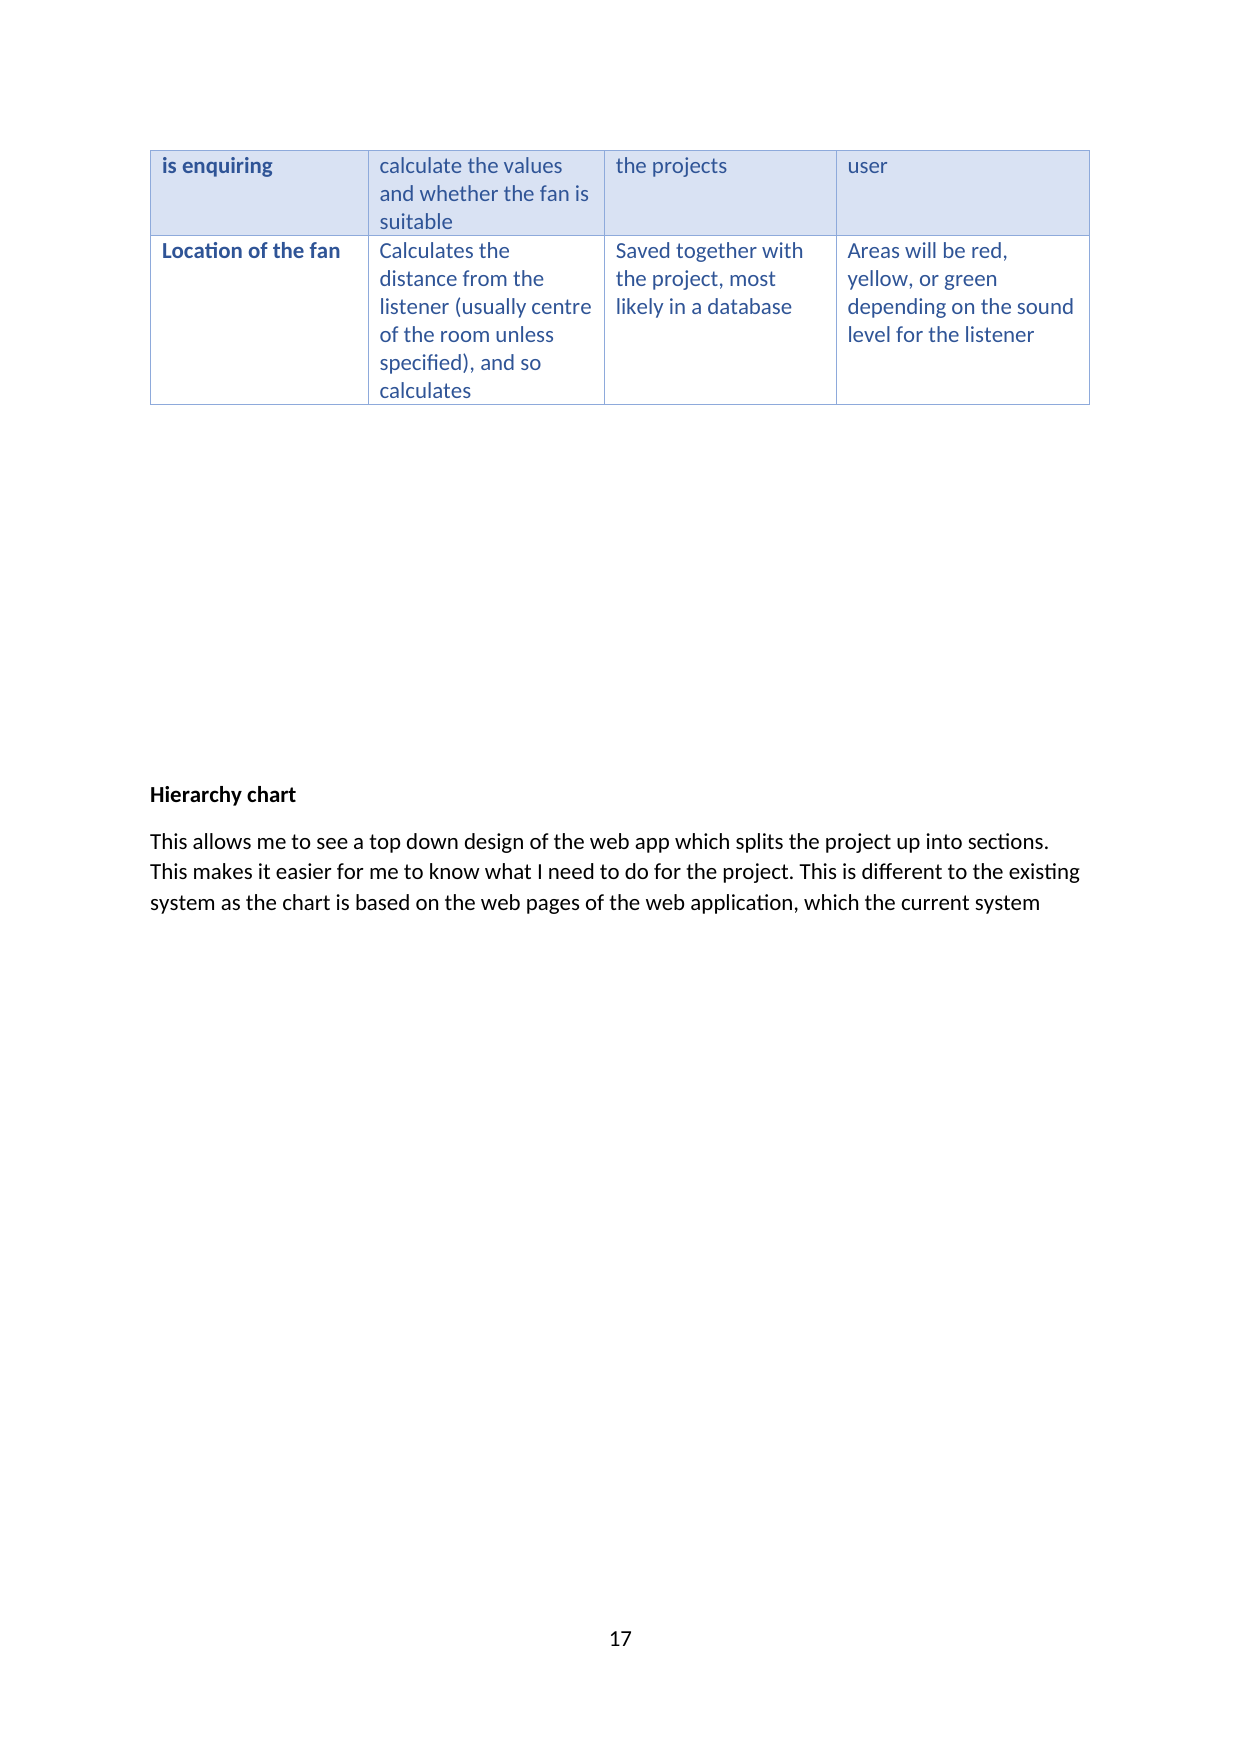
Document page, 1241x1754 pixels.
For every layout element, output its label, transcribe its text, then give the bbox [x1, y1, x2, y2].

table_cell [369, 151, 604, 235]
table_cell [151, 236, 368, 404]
text Hierarchy chart [150, 780, 1090, 808]
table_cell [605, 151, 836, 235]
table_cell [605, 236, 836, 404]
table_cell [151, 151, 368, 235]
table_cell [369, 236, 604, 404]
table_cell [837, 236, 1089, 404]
text This allows me to see a top down design of the web app which splits the project up into sections. This makes it easier for me to know what I need to do for the project. This is different to the existing system as the chart is based on the web pages of the web application, which the current system does not have. [150, 827, 1090, 916]
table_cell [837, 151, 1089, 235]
